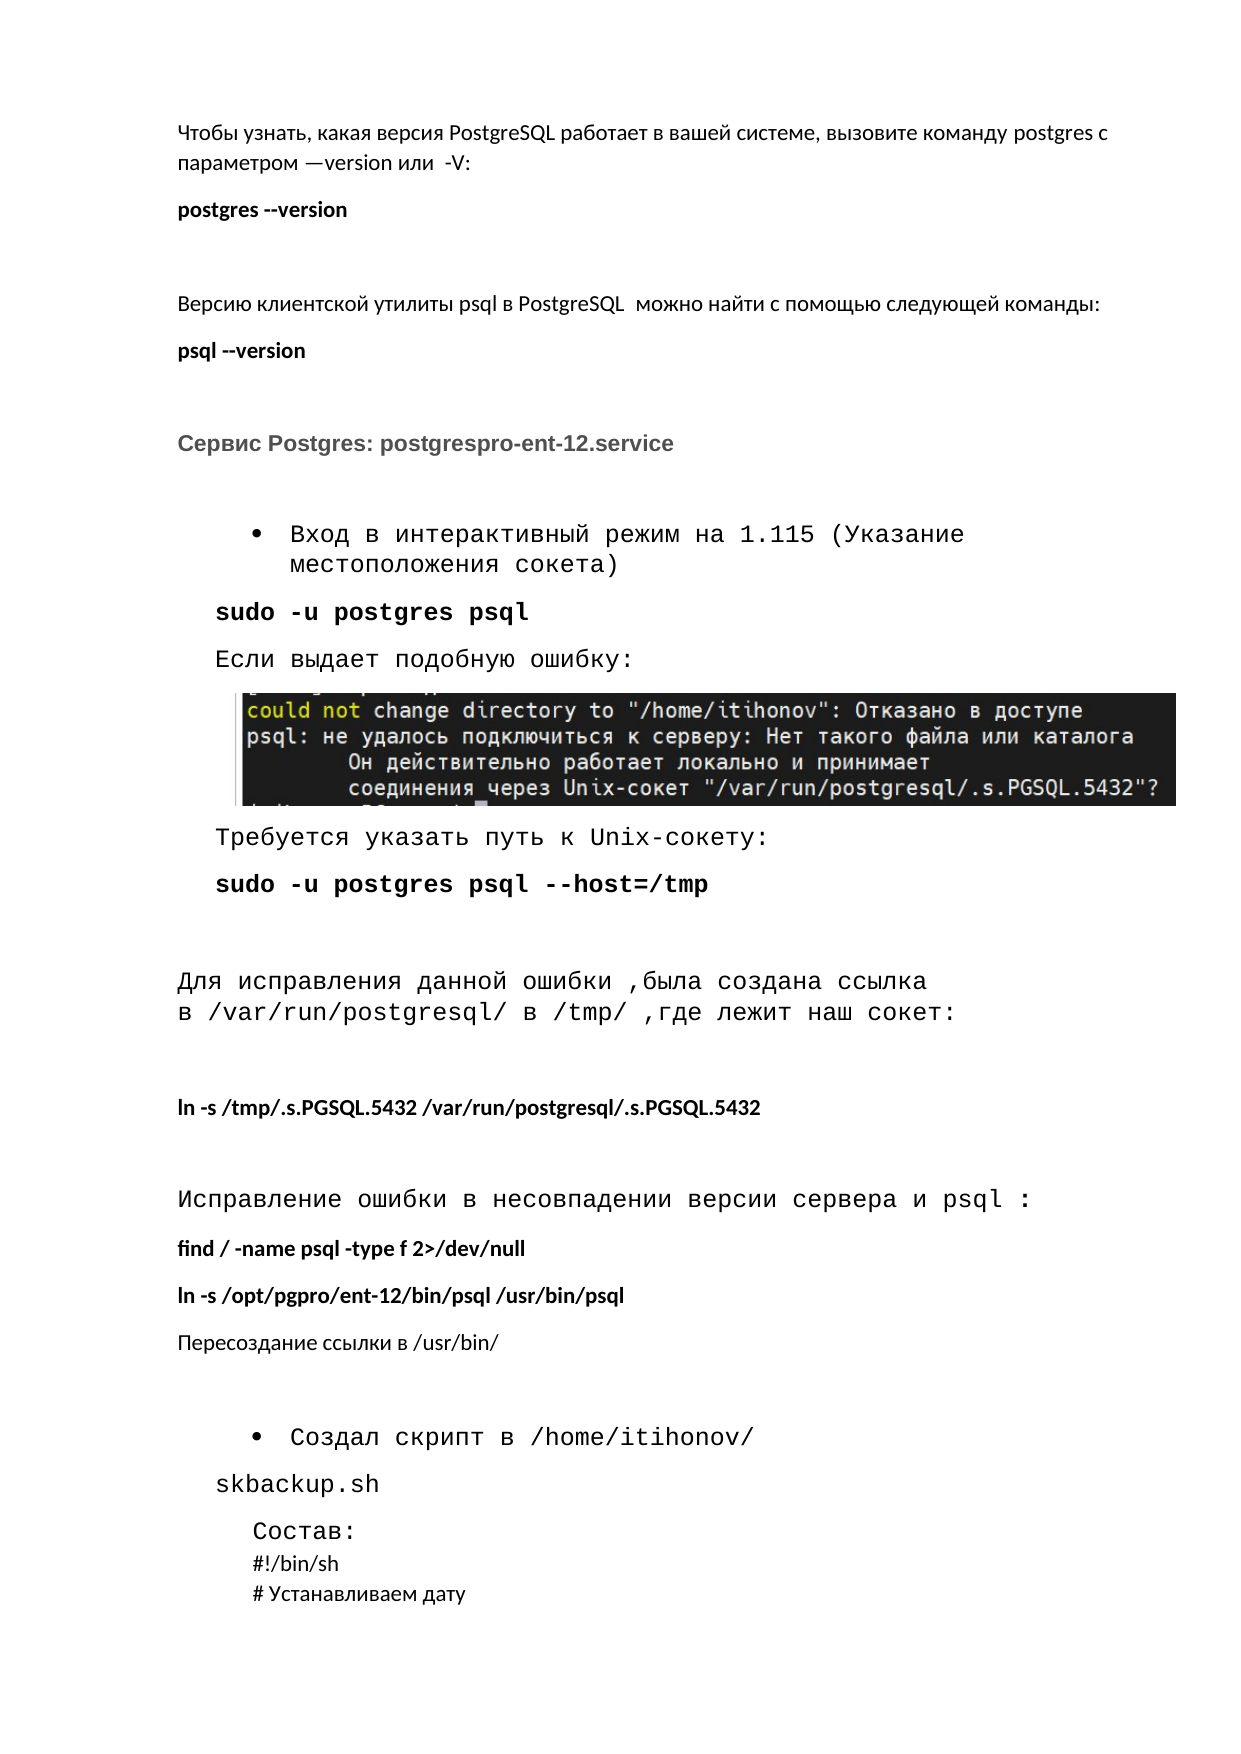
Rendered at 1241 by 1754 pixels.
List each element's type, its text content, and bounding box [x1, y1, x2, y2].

text Если выдает подобную ошибку: [215, 647, 1152, 675]
text find / -name psql -type f 2>/dev/null [177, 1234, 1152, 1262]
text Исправление ошибки в несовпадении версии сервера и psql : [177, 1187, 1152, 1215]
text Чтобы узнать, какая версия PostgreSQL работает в вашей системе, вызовите команду postgres с параметром —version или -V: [177, 118, 1152, 176]
text Сервис Postgres: postgrespro-ent-12.service [177, 429, 1152, 456]
list Создал скрипт в /home/itihonov/ [252, 1424, 1152, 1453]
text psql --version [177, 336, 1152, 364]
text Пересоздание ссылки в /usr/bin/ [177, 1328, 1152, 1356]
text Требуется указать путь к Unix-сокету: [215, 824, 1152, 853]
list Состав: [252, 1519, 1152, 1547]
text ln -s /tmp/.s.PGSQL.5432 /var/run/postgresql/.s.PGSQL.5432 [177, 1093, 1152, 1121]
list Вход в интерактивный режим на 1.115 (Указание местоположения сокета) [252, 522, 1152, 580]
text sudo -u postgres psql --host=/tmp [215, 872, 1152, 900]
text ln -s /opt/pgpro/ent-12/bin/psql /usr/bin/psql [177, 1281, 1152, 1309]
text Версию клиентской утилиты psql в PostgreSQL можно найти с помощью следующей команды: [177, 289, 1152, 317]
picture [214, 693, 1176, 806]
text Для исправления данной ошибки ,была создана ссылка в /var/run/postgresql/ в /tmp/ ,где лежит наш сокет: [177, 969, 1152, 1027]
list #!/bin/sh [252, 1549, 1152, 1577]
text postgres --version [177, 195, 1152, 223]
text sudo -u postgres psql [215, 599, 1152, 628]
text skbackup.sh [215, 1472, 1152, 1500]
list # Устанавливаем дату [252, 1579, 1152, 1607]
